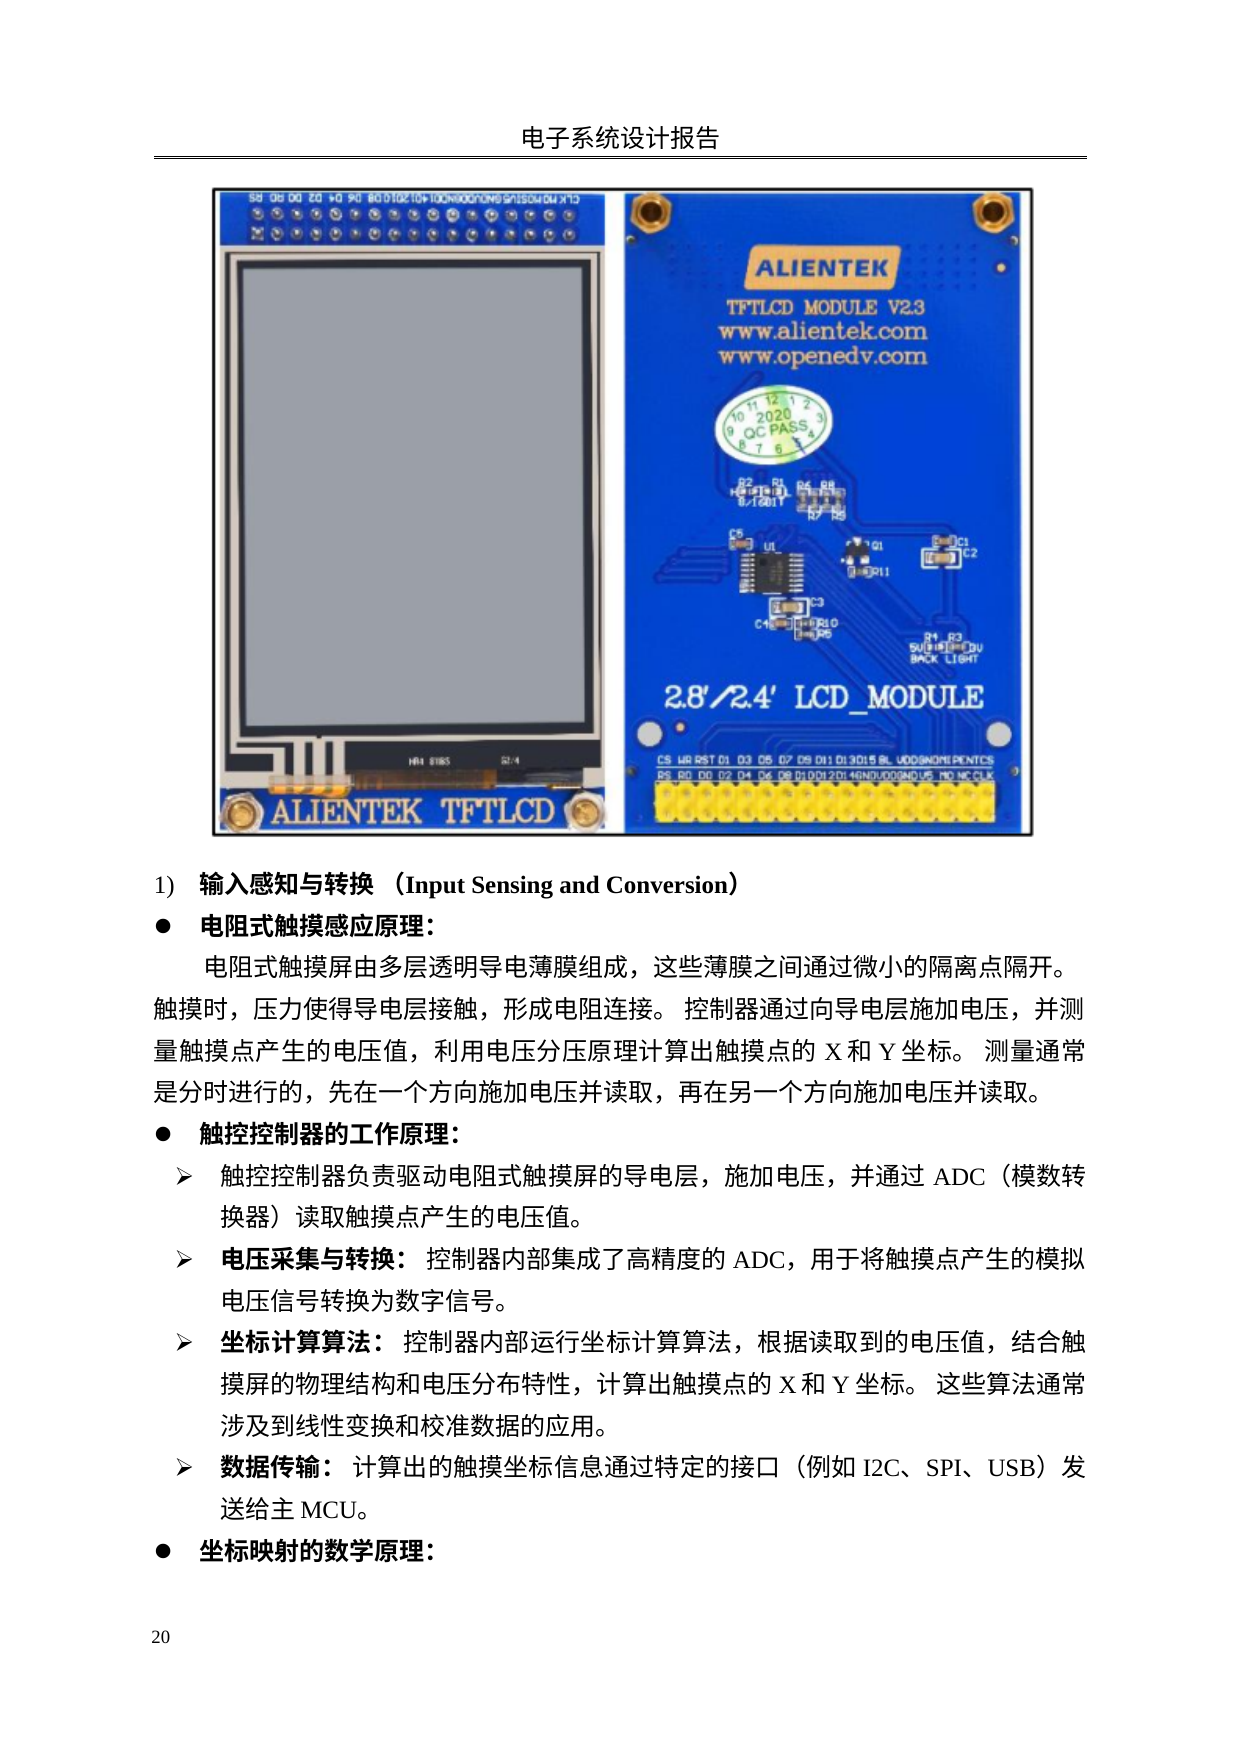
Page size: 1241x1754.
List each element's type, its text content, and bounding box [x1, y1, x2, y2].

list 输入感知与转换 （Input Sensing and Conversion） [153, 864, 1087, 901]
list 触控控制器的工作原理： [153, 1114, 1087, 1151]
list 电阻式触摸感应原理： [153, 906, 1087, 942]
list 数据传输： 计算出的触摸坐标信息通过特定的接口（例如I2C、SPI、USB）发送给主MCU。 [174, 1448, 1087, 1526]
list 电压采集与转换： 控制器内部集成了高精度的ADC，用于将触摸点产生的模拟电压信号转换为数字信号。 [174, 1239, 1087, 1317]
picture [203, 177, 1037, 848]
list 坐标计算算法： 控制器内部运行坐标计算算法，根据读取到的电压值，结合触摸屏的物理结构和电压分布特性，计算出触摸点的X和Y坐标。 这些算法通常涉及到线性变换和校准数据的应用。 [174, 1323, 1087, 1442]
text 触摸时，压力使得导电层接触，形成电阻连接。 控制器通过向导电层施加电压，并测量触摸点产生的电压值，利用电压分压原理计算出触摸点的X和Y坐标。 测量通常是分时进行的，先在一个方向施加电压并读取，再在另一个方向施加电压并读取。 [153, 989, 1087, 1109]
text 电阻式触摸屏由多层透明导电薄膜组成，这些薄膜之间通过微小的隔离点隔开。 [153, 948, 1087, 984]
list 触控控制器负责驱动电阻式触摸屏的导电层，施加电压，并通过ADC（模数转换器）读取触摸点产生的电压值。 [174, 1156, 1087, 1234]
list 坐标映射的数学原理： [153, 1531, 1087, 1567]
